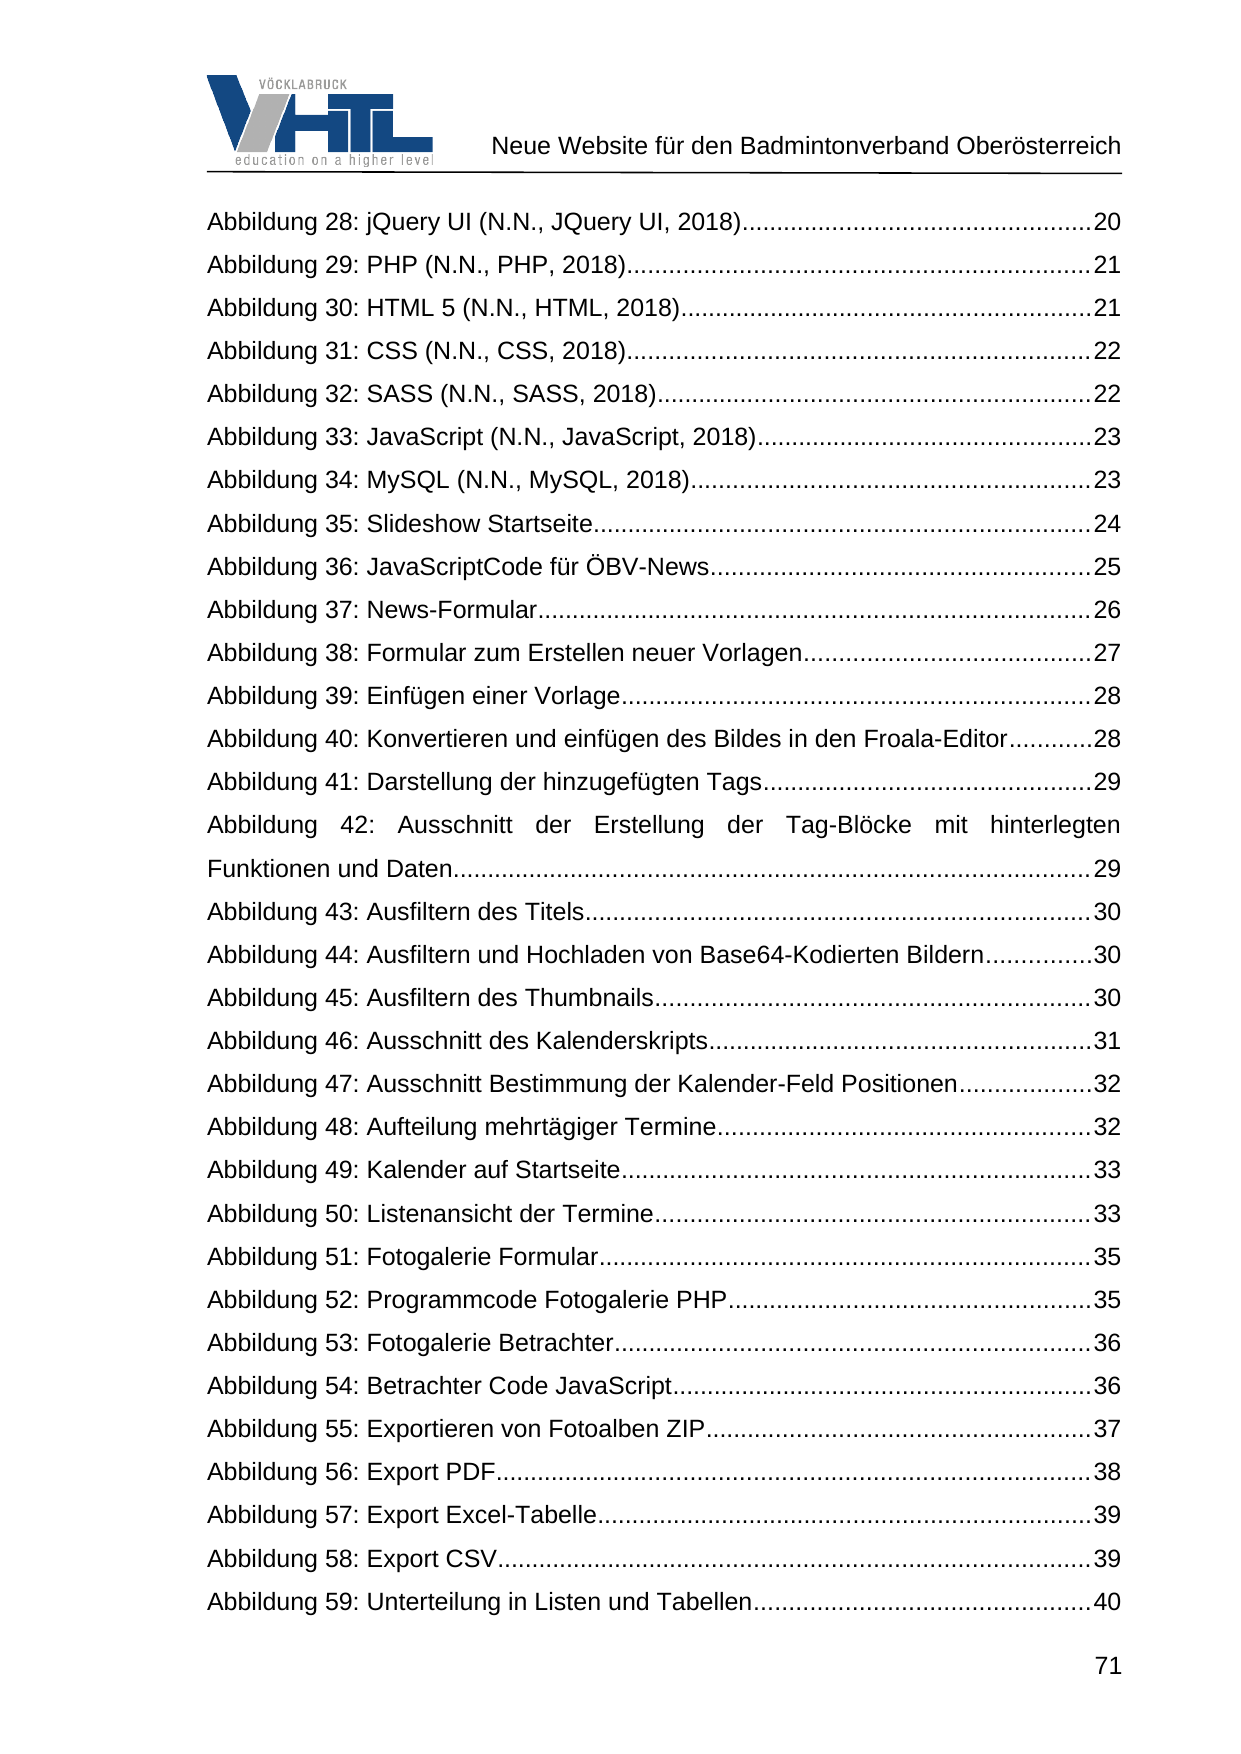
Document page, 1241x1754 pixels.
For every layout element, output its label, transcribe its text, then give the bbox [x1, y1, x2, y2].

text Abbildung 58: Export CSV 39 [207, 1544, 1122, 1572]
text Abbildung 55: Exportieren von Fotoalben ZIP 37 [207, 1414, 1122, 1443]
text Abbildung 37: News-Formular 26 [207, 595, 1122, 624]
text Abbildung 54: Betrachter Code JavaScript 36 [207, 1371, 1122, 1400]
text Abbildung 34: MySQL (N.N., MySQL, 2018) 23 [207, 466, 1122, 494]
text Abbildung 38: Formular zum Erstellen neuer Vorlagen 27 [207, 638, 1122, 667]
text Abbildung 47: Ausschnitt Bestimmung der Kalender-Feld Positionen 32 [207, 1069, 1122, 1098]
picture [206, 75, 433, 167]
text Abbildung 28: jQuery UI (N.N., JQuery UI, 2018) 20 [207, 207, 1122, 236]
text Abbildung 44: Ausfiltern und Hochladen von Base64-Kodierten Bildern 30 [207, 940, 1122, 969]
text Abbildung 45: Ausfiltern des Thumbnails 30 [207, 983, 1122, 1012]
text Abbildung 57: Export Excel-Tabelle 39 [207, 1501, 1122, 1529]
text Abbildung 41: Darstellung der hinzugefügten Tags 29 [207, 767, 1122, 796]
text Abbildung 39: Einfügen einer Vorlage 28 [207, 681, 1122, 710]
text Abbildung 56: Export PDF 38 [207, 1457, 1122, 1486]
text Abbildung 52: Programmcode Fotogalerie PHP 35 [207, 1285, 1122, 1314]
text Abbildung 42: Ausschnitt der Erstellung der Tag-Blöcke mit hinterlegten Funktionen und Daten 29 [207, 811, 1122, 882]
text Abbildung 30: HTML 5 (N.N., HTML, 2018) 21 [207, 293, 1122, 322]
text Abbildung 40: Konvertieren und einfügen des Bildes in den Froala-Editor 28 [207, 724, 1122, 753]
text Abbildung 49: Kalender auf Startseite 33 [207, 1156, 1122, 1184]
text Abbildung 50: Listenansicht der Termine 33 [207, 1199, 1122, 1227]
text Abbildung 35: Slideshow Startseite 24 [207, 509, 1122, 537]
text Abbildung 32: SASS (N.N., SASS, 2018) 22 [207, 379, 1122, 408]
text Abbildung 43: Ausfiltern des Titels 30 [207, 897, 1122, 926]
text Abbildung 31: CSS (N.N., CSS, 2018) 22 [207, 336, 1122, 365]
text Abbildung 51: Fotogalerie Formular 35 [207, 1242, 1122, 1271]
text Abbildung 29: PHP (N.N., PHP, 2018) 21 [207, 250, 1122, 279]
text Abbildung 59: Unterteilung in Listen und Tabellen 40 [207, 1587, 1122, 1616]
text Abbildung 46: Ausschnitt des Kalenderskripts 31 [207, 1026, 1122, 1055]
text Abbildung 53: Fotogalerie Betrachter 36 [207, 1328, 1122, 1357]
text Abbildung 36: JavaScriptCode für ÖBV-News 25 [207, 552, 1122, 581]
text Abbildung 33: JavaScript (N.N., JavaScript, 2018) 23 [207, 422, 1122, 451]
text Abbildung 48: Aufteilung mehrtägiger Termine 32 [207, 1112, 1122, 1141]
